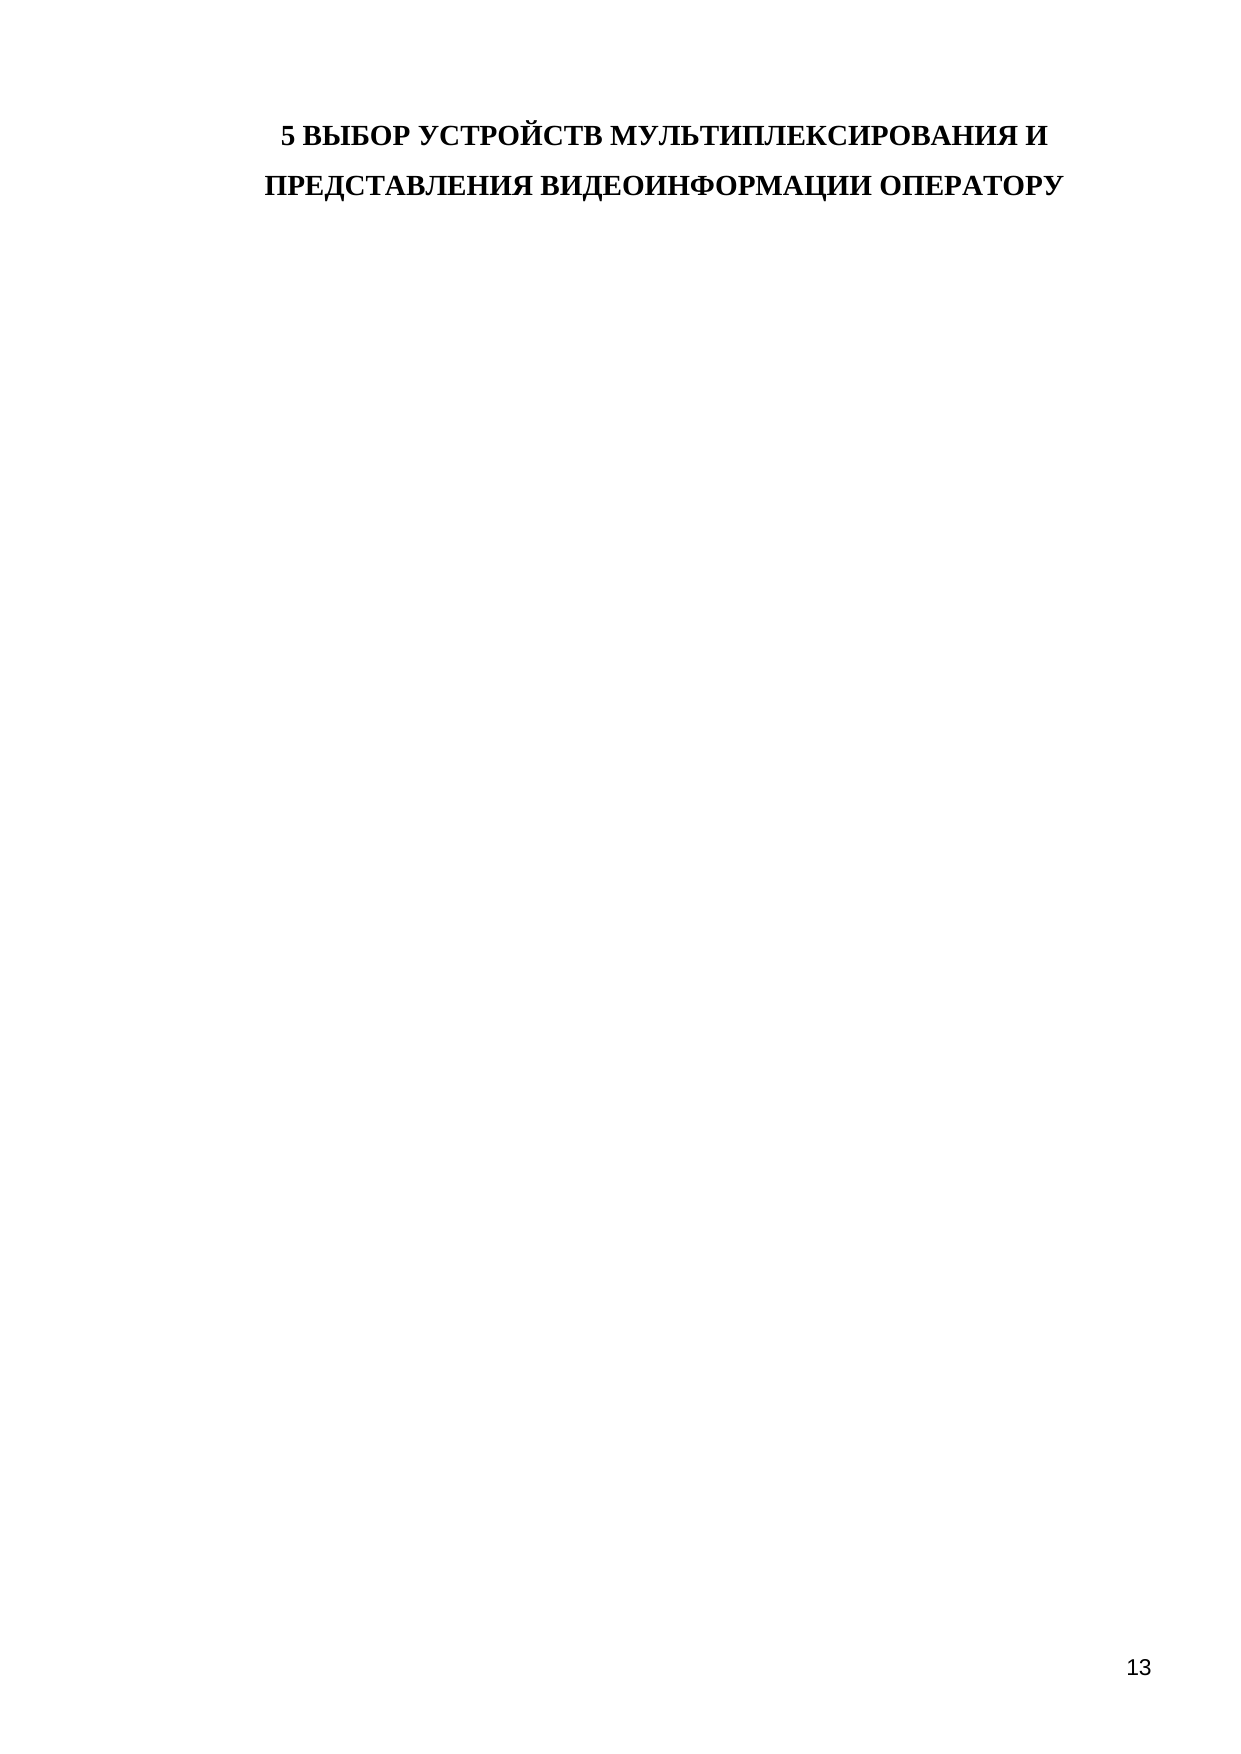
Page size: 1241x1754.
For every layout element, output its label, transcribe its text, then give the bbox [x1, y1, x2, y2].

text 5 ВЫБОР УСТРОЙСТВ МУЛЬТИПЛЕКСИРОВАНИЯ И ПРЕДСТАВЛЕНИЯ ВИДЕОИНФОРМАЦИИ ОПЕРАТОРУ [177, 118, 1152, 202]
